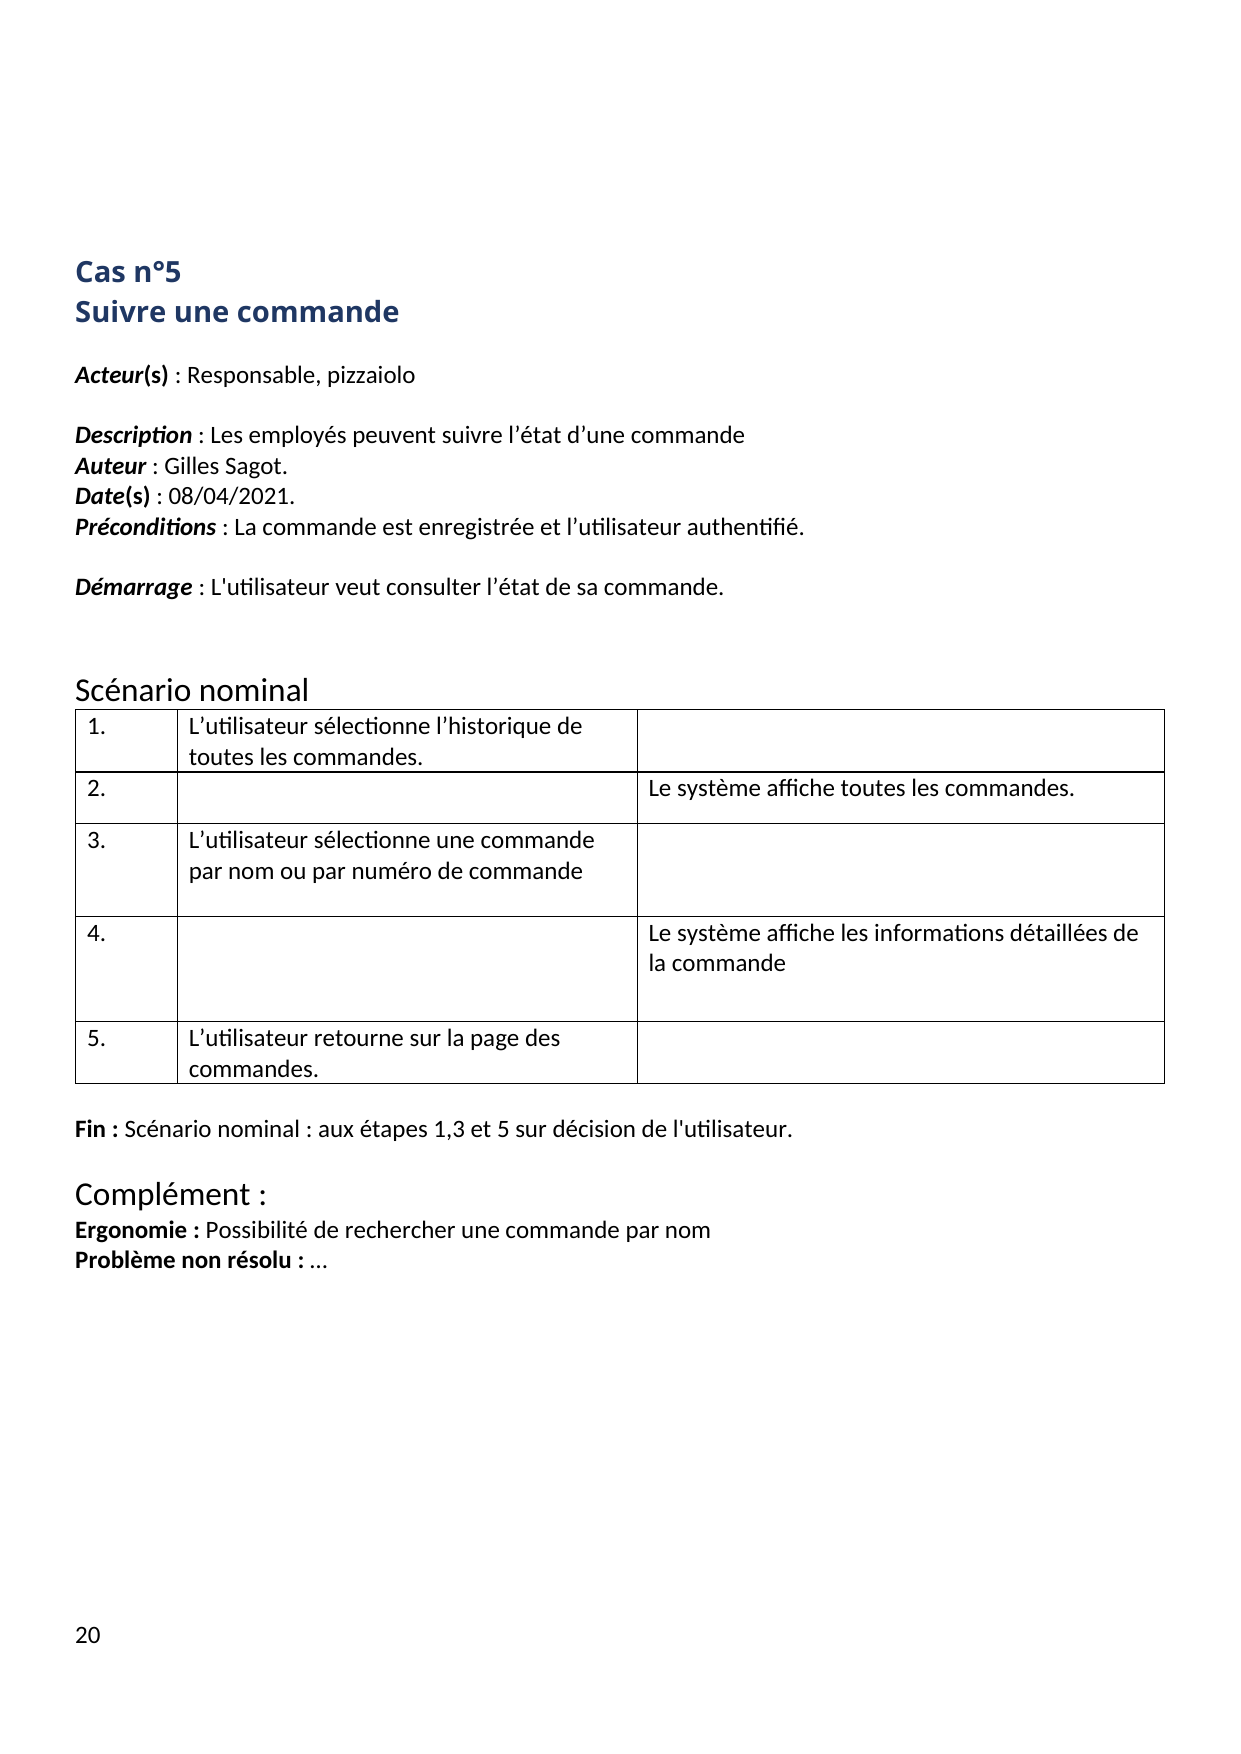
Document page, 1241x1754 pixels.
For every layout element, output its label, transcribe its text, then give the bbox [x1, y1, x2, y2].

table_cell Le système affiche toutes les commandes. [638, 773, 1164, 823]
table_cell Le système affiche les informations détaillées de la commande [638, 917, 1164, 1021]
table_header [638, 710, 1164, 771]
text Description : Les employés peuvent suivre l’état d’une commande Auteur : Gilles Sagot. Date(s) : 08/04/2021. Préconditions : La commande est enregistrée et l’utilisateur authentifié. [75, 419, 1165, 541]
table_cell L’utilisateur sélectionne une commande par nom ou par numéro de commande [178, 824, 637, 916]
text Acteur(s) : Responsable, pizzaiolo [75, 360, 1165, 390]
text Problème non résolu : … [75, 1244, 1165, 1275]
subtitle Cas n°5 Suivre une commande [75, 251, 1165, 331]
text Démarrage : L'utilisateur veut consulter l’état de sa commande. [75, 571, 1165, 601]
table_header 1. [76, 710, 177, 771]
table_cell 2. [76, 773, 177, 823]
table_cell L’utilisateur retourne sur la page des commandes. [178, 1022, 637, 1083]
table_cell 4. [76, 917, 177, 1021]
text Complément : [75, 1173, 1165, 1214]
table_cell [178, 917, 637, 1021]
table_cell [178, 773, 637, 823]
text Fin : Scénario nominal : aux étapes 1,3 et 5 sur décision de l'utilisateur. [75, 1113, 1165, 1144]
table_cell 3. [76, 824, 177, 916]
table_cell [638, 1022, 1164, 1083]
text Scénario nominal [75, 669, 1165, 709]
text Ergonomie : Possibilité de rechercher une commande par nom [75, 1214, 1165, 1244]
table_header L’utilisateur sélectionne l’historique de toutes les commandes. [178, 710, 637, 771]
table_cell [638, 824, 1164, 916]
table_cell 5. [76, 1022, 177, 1083]
